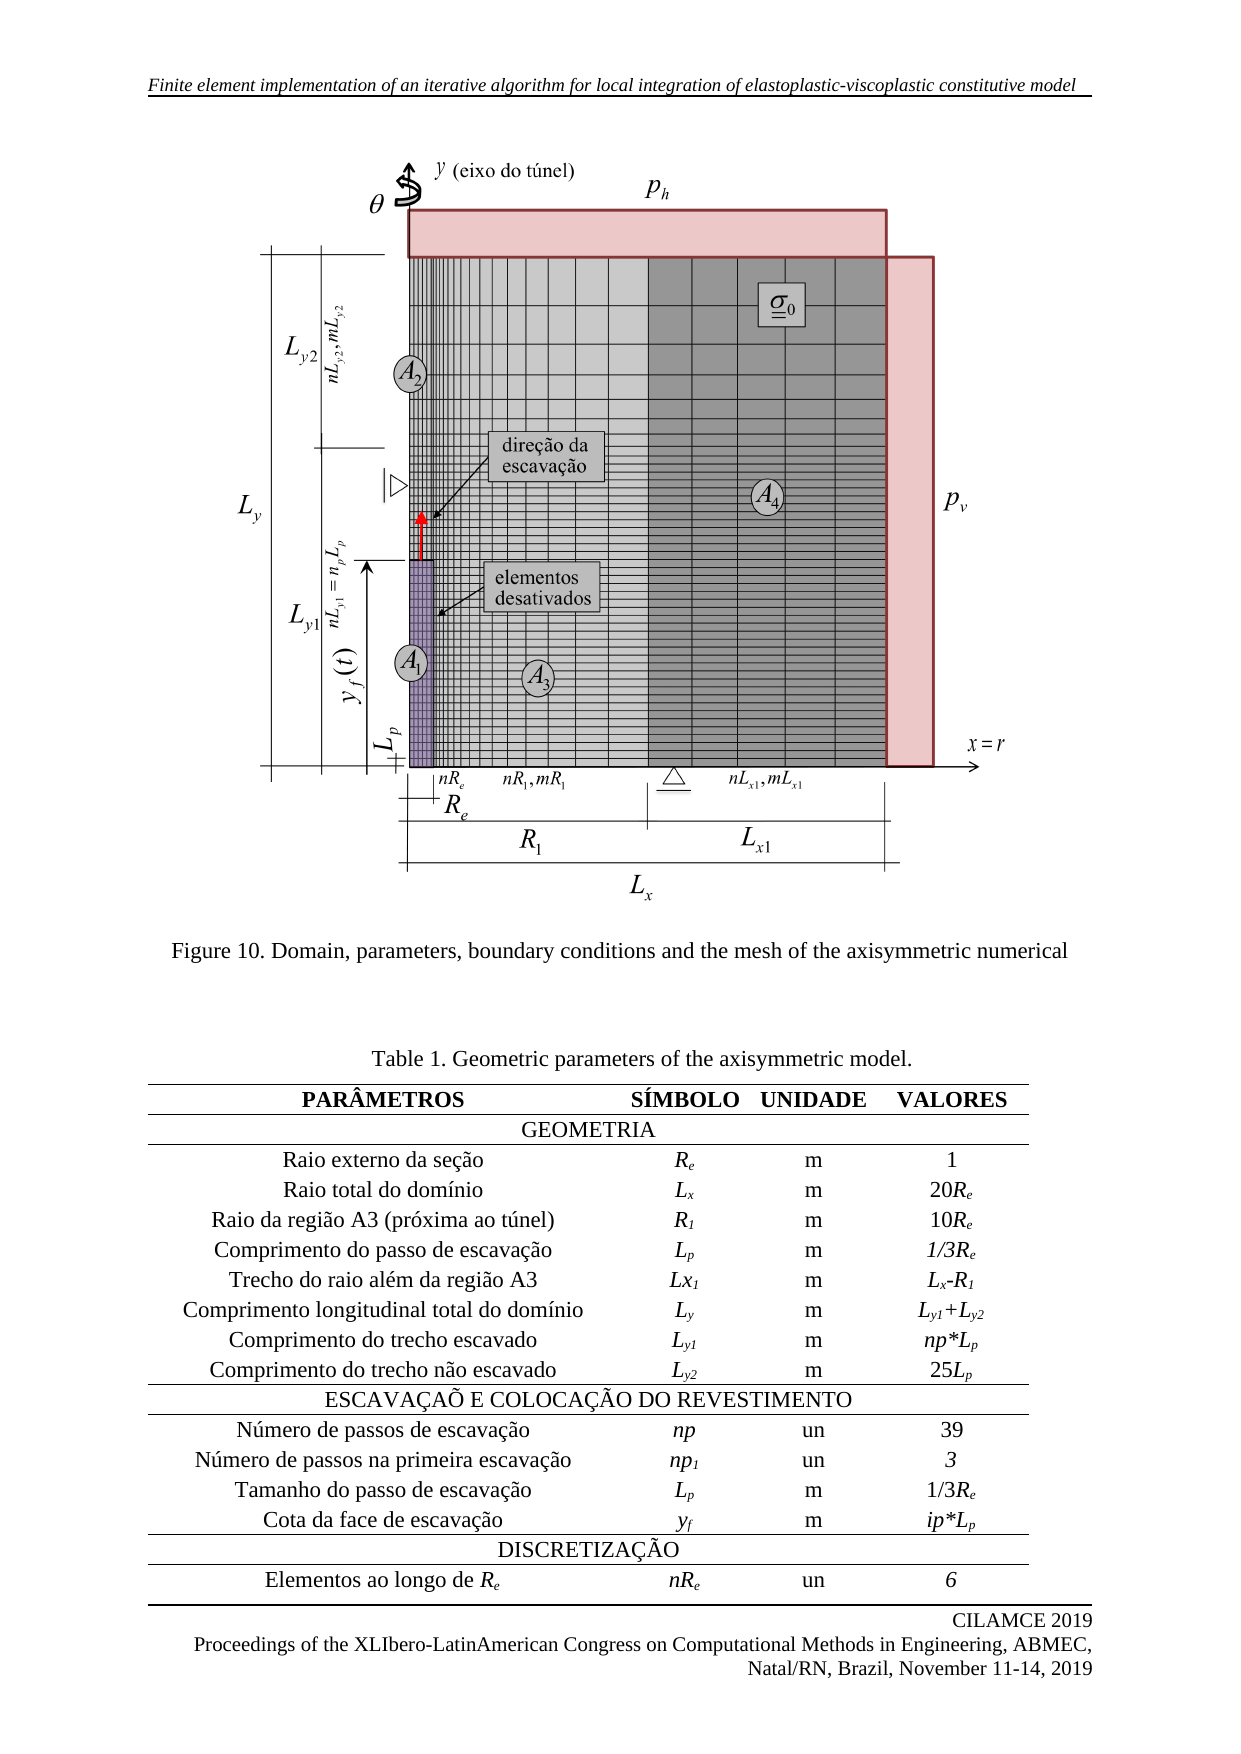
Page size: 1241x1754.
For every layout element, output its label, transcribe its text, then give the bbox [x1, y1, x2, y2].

table_cell Comprimento longitudinal total do domínio [148, 1294, 618, 1324]
table_cell GEOMETRIA [148, 1115, 1029, 1144]
table_cell yf [619, 1504, 752, 1534]
table_cell Comprimento do trecho não escavado [148, 1354, 618, 1384]
table_cell Comprimento do passo de escavação [148, 1234, 618, 1264]
table_cell 39 [875, 1415, 1029, 1444]
table_cell ESCAVAÇAÕ E COLOCAÇÃO DO REVESTIMENTO [148, 1385, 1029, 1414]
table_cell np1 [619, 1444, 752, 1474]
table_cell 1/3Re [875, 1234, 1029, 1264]
table_cell un [752, 1415, 875, 1444]
table_cell Tamanho do passo de escavação [148, 1474, 618, 1504]
table_cell 25Lp [875, 1354, 1029, 1384]
text Figure 10. Domain, parameters, boundary conditions and the mesh of the axisymmetric numerical [148, 937, 1092, 963]
table_cell 1 [875, 1145, 1029, 1174]
table_header PARÂMETROS [148, 1085, 618, 1114]
table_cell m [752, 1504, 875, 1534]
table_cell 10Re [875, 1204, 1029, 1234]
table_cell Trecho do raio além da região A3 [148, 1264, 618, 1294]
table_cell nRe [619, 1565, 752, 1594]
table_cell np*Lp [875, 1324, 1029, 1354]
table_cell Lx-R1 [875, 1264, 1029, 1294]
table_header VALORES [875, 1085, 1029, 1114]
table_cell Elementos ao longo de Re [148, 1565, 618, 1594]
picture [226, 147, 1015, 912]
table_cell m [752, 1474, 875, 1504]
table_cell m [752, 1264, 875, 1294]
table_cell Raio da região A3 (próxima ao túnel) [148, 1204, 618, 1234]
table_cell m [752, 1204, 875, 1234]
table_cell Raio total do domínio [148, 1174, 618, 1204]
table_cell np [619, 1415, 752, 1444]
table_cell Número de passos na primeira escavação [148, 1444, 618, 1474]
table_cell m [752, 1324, 875, 1354]
table_cell m [752, 1234, 875, 1264]
table_cell m [752, 1294, 875, 1324]
table_cell ip*Lp [875, 1504, 1029, 1534]
table_cell m [752, 1174, 875, 1204]
table_cell Comprimento do trecho escavado [148, 1324, 618, 1354]
table_cell 6 [875, 1565, 1029, 1594]
table_cell R1 [619, 1204, 752, 1234]
table_cell Ly [619, 1294, 752, 1324]
table_cell Re [619, 1145, 752, 1174]
table_cell 3 [875, 1444, 1029, 1474]
table_cell Lx1 [619, 1264, 752, 1294]
table_cell un [752, 1444, 875, 1474]
title Table 1. Geometric parameters of the axisymmetric model. [148, 1045, 1092, 1072]
table_cell Lx [619, 1174, 752, 1204]
table_cell Cota da face de escavação [148, 1504, 618, 1534]
table_cell m [752, 1145, 875, 1174]
table_cell Lp [619, 1474, 752, 1504]
table_cell Raio externo da seção [148, 1145, 618, 1174]
table_cell Lp [619, 1234, 752, 1264]
table_cell m [752, 1354, 875, 1384]
table_cell Ly1+Ly2 [875, 1294, 1029, 1324]
table_cell 20Re [875, 1174, 1029, 1204]
table_cell DISCRETIZAÇÃO [148, 1535, 1029, 1564]
table_cell Ly2 [619, 1354, 752, 1384]
table_cell un [752, 1565, 875, 1594]
table_header SÍMBOLO [619, 1085, 752, 1114]
table_cell 1/3Re [875, 1474, 1029, 1504]
table_header UNIDADE [752, 1085, 875, 1114]
table_cell Ly1 [619, 1324, 752, 1354]
table_cell Número de passos de escavação [148, 1415, 618, 1444]
